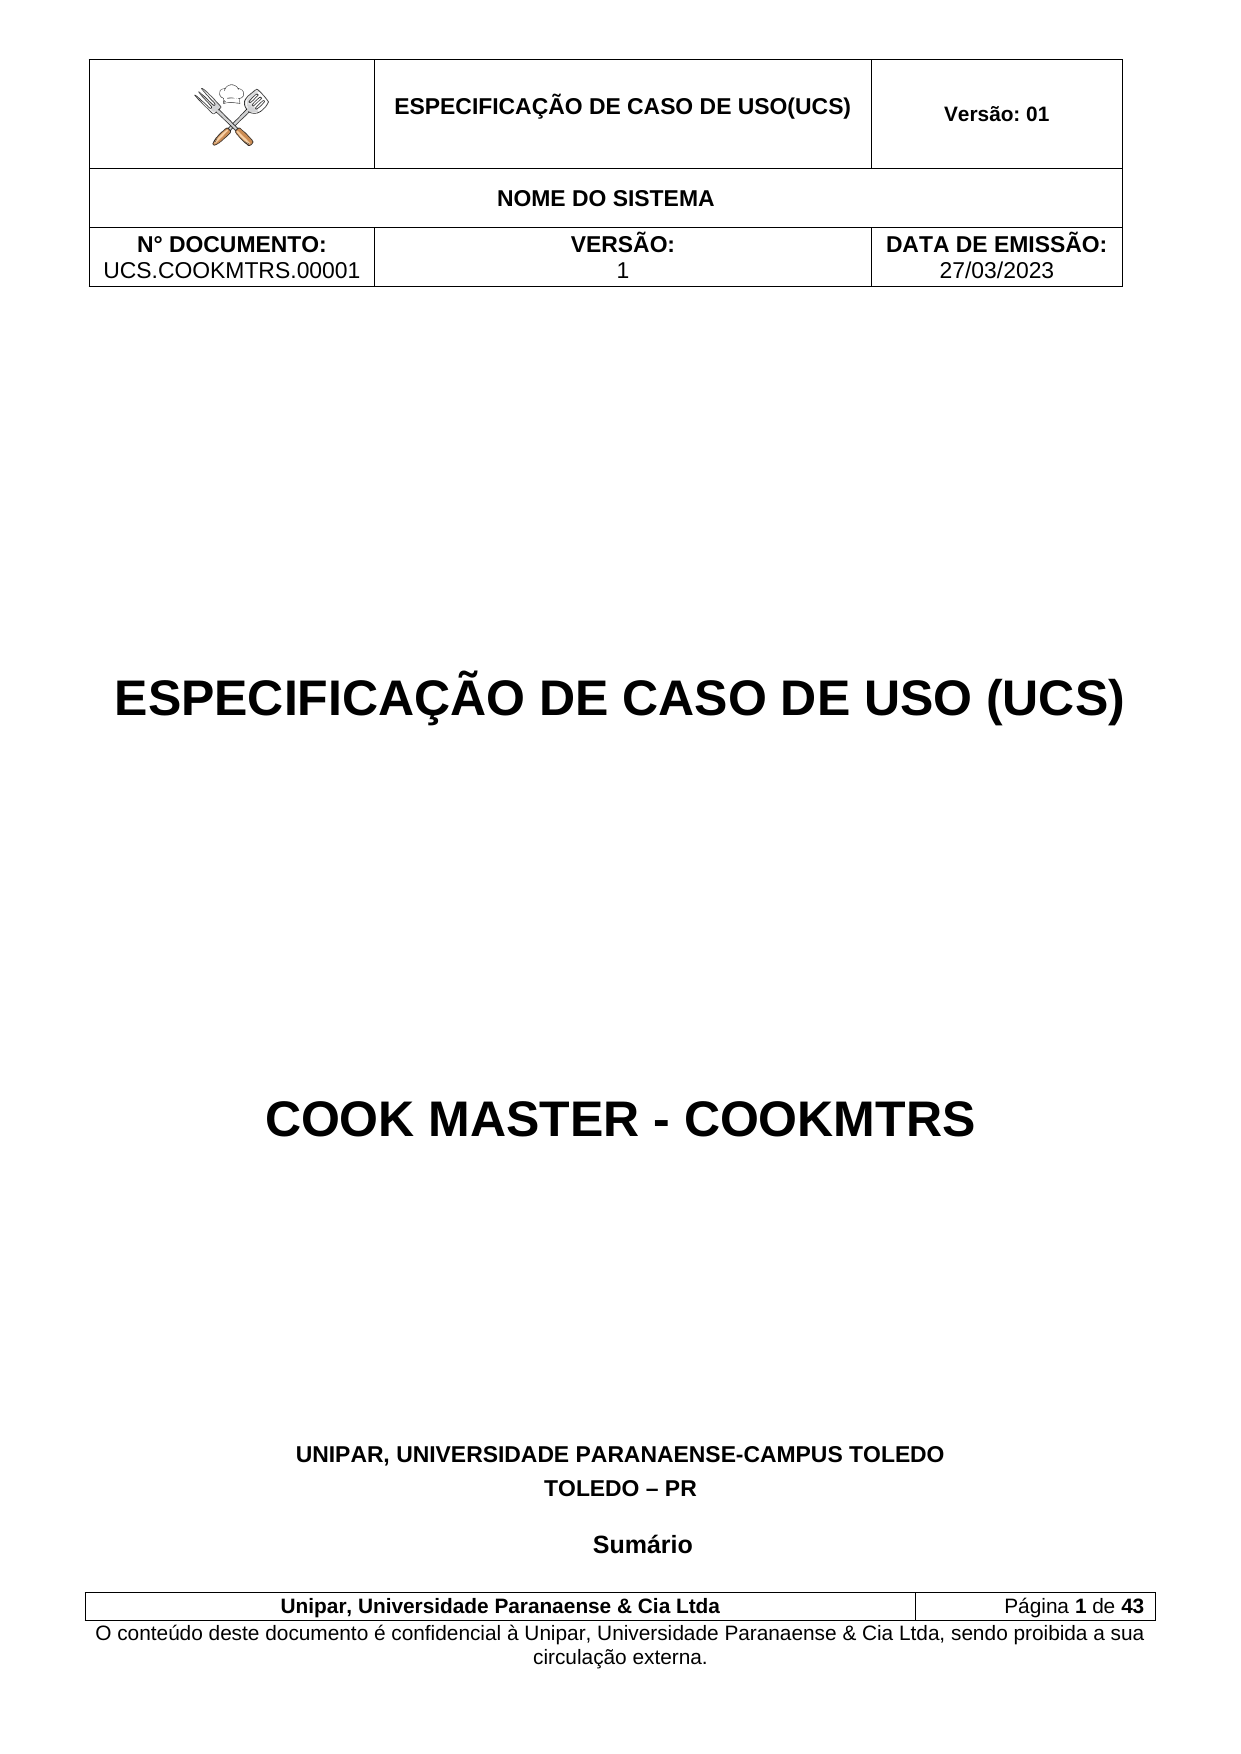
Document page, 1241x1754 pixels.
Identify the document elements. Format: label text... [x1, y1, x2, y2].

text COOK MASTER - COOKMTRS [89, 1090, 1152, 1147]
picture [177, 60, 286, 168]
text ESPECIFICAÇÃO DE CASO DE USO (UCS) [89, 668, 1152, 726]
text UNIPAR, UNIVERSIDADE PARANAENSE-CAMPUS TOLEDO [89, 1441, 1152, 1467]
text TOLEDO – PR [89, 1475, 1152, 1501]
